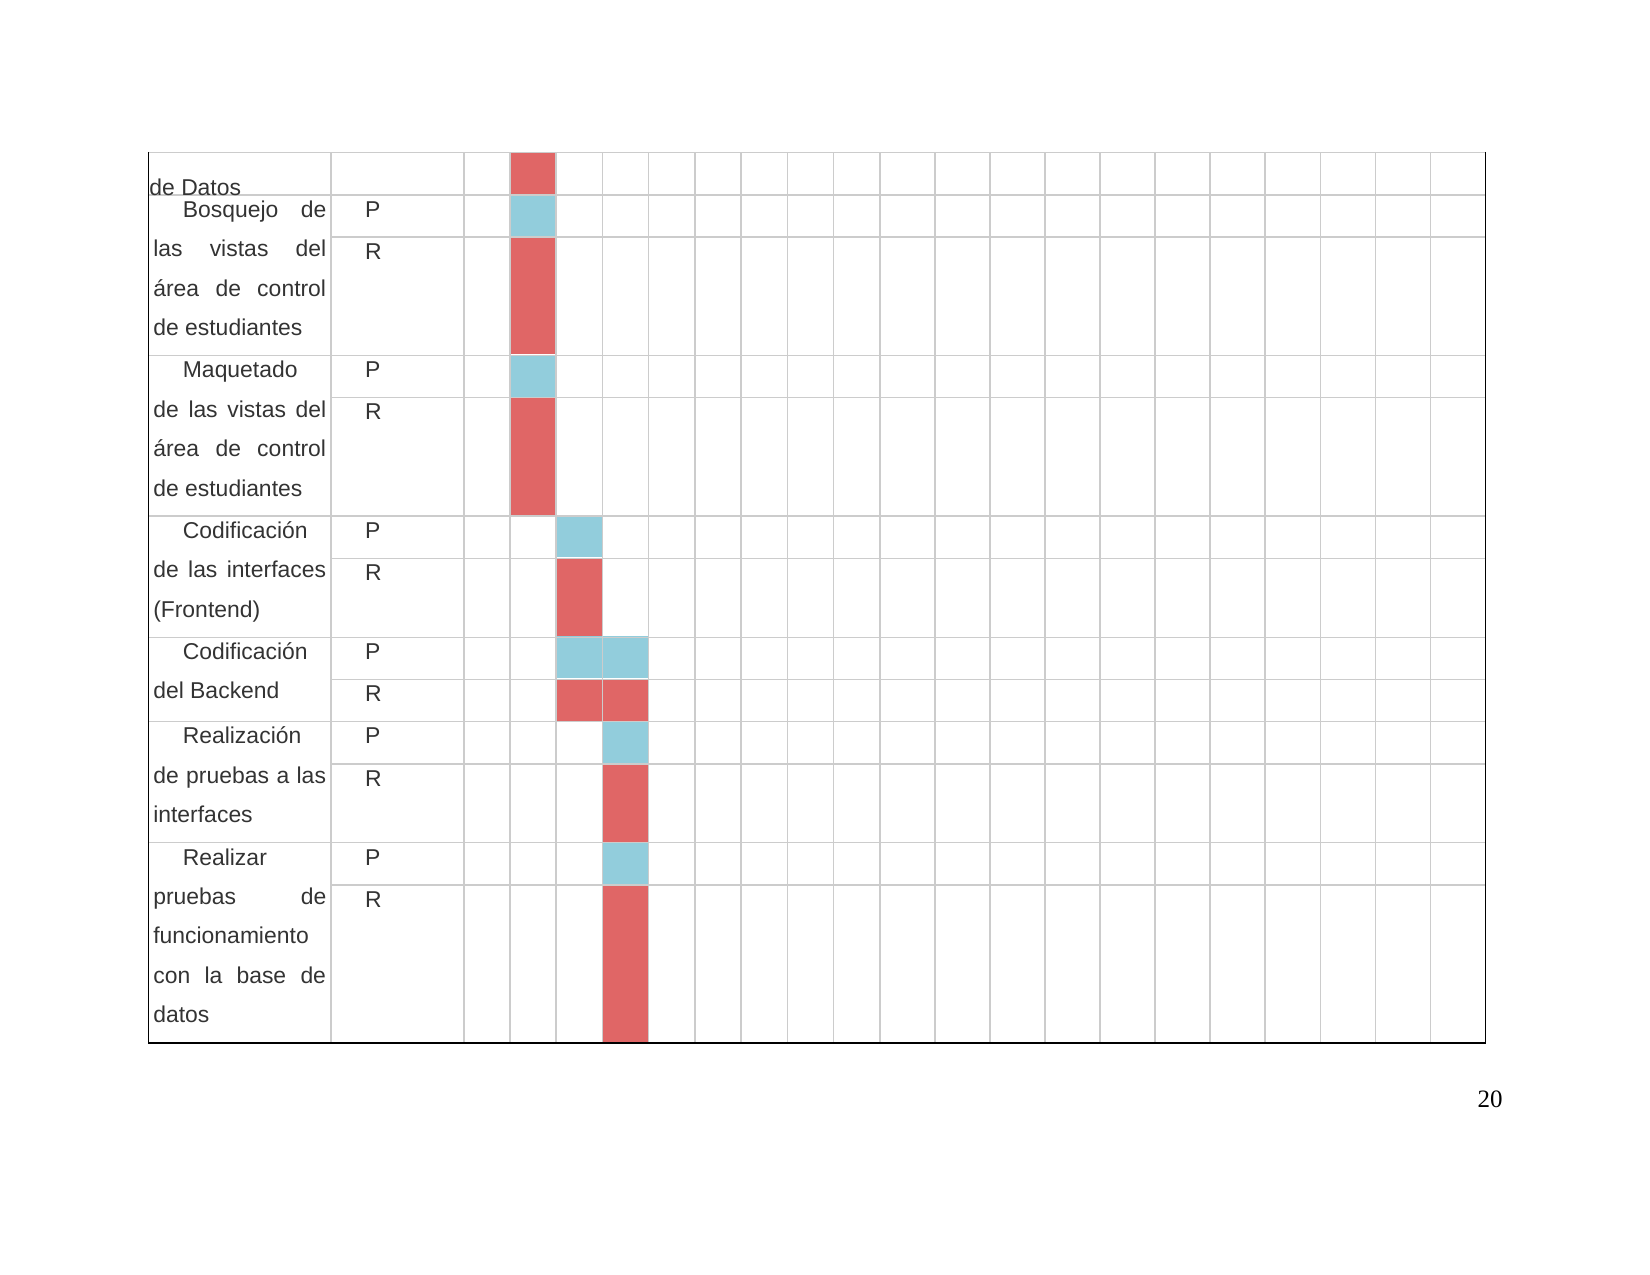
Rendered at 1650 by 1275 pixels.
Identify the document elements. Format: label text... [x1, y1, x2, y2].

table_cell [788, 886, 833, 1042]
table_cell [1266, 238, 1320, 354]
table_cell [742, 722, 787, 763]
table_cell [1101, 886, 1154, 1042]
table_cell [742, 153, 787, 194]
table_cell [696, 559, 740, 636]
table_cell [936, 722, 989, 763]
table_cell [991, 638, 1044, 678]
table_cell [465, 517, 509, 557]
table_cell [1211, 638, 1264, 678]
table_cell [1211, 398, 1264, 515]
table_cell [1156, 559, 1209, 636]
table_cell [511, 196, 555, 236]
table_cell [1101, 559, 1154, 636]
table_cell [881, 638, 934, 678]
table_cell [557, 398, 602, 515]
table_cell [834, 398, 879, 515]
table_cell [742, 886, 787, 1042]
table_cell [557, 843, 602, 884]
table_cell [834, 722, 879, 763]
table_cell [1376, 153, 1430, 194]
table_cell [1266, 638, 1320, 678]
table_cell [696, 398, 740, 515]
table_cell [1211, 559, 1264, 636]
table_cell [834, 238, 879, 354]
table_cell [991, 238, 1044, 354]
table_cell [1046, 356, 1099, 397]
table_cell P [332, 356, 463, 397]
table_cell [557, 638, 602, 678]
table_cell [991, 196, 1044, 236]
table_cell [649, 517, 694, 557]
table_cell [465, 196, 509, 236]
table_cell [1321, 765, 1375, 842]
table_cell [1046, 559, 1099, 636]
table_cell [1376, 886, 1430, 1042]
table_cell [1156, 153, 1209, 194]
table_cell [603, 680, 648, 721]
table_cell [465, 722, 509, 763]
table_cell [1321, 886, 1375, 1042]
table_cell [1431, 196, 1485, 236]
table_cell [557, 886, 602, 1042]
table_cell [881, 886, 934, 1042]
table_cell [991, 356, 1044, 397]
table_cell [1376, 638, 1430, 678]
table_cell [881, 153, 934, 194]
table_cell [1101, 765, 1154, 842]
table_cell [881, 398, 934, 515]
table_cell [834, 559, 879, 636]
table_cell P [332, 638, 463, 678]
table_cell [603, 638, 648, 678]
table_cell [1211, 843, 1264, 884]
table_cell [1101, 398, 1154, 515]
table_cell [1101, 638, 1154, 678]
table_cell [881, 238, 934, 354]
table_cell [465, 356, 509, 397]
table_cell [834, 153, 879, 194]
table_cell [465, 559, 509, 636]
table_cell [1046, 843, 1099, 884]
table_cell [1431, 722, 1485, 763]
table_cell [1266, 398, 1320, 515]
table_cell [1046, 680, 1099, 721]
table_cell [834, 356, 879, 397]
table_cell [511, 153, 555, 194]
table_cell [936, 765, 989, 842]
table_cell [511, 886, 555, 1042]
table_cell [788, 843, 833, 884]
table_cell [1266, 196, 1320, 236]
table_cell [788, 196, 833, 236]
table_cell [1101, 196, 1154, 236]
table_cell [991, 886, 1044, 1042]
table_cell [1101, 153, 1154, 194]
table_cell [881, 843, 934, 884]
table_cell [788, 680, 833, 721]
table_cell [1046, 153, 1099, 194]
table_cell [936, 517, 989, 557]
table_cell [1376, 517, 1430, 557]
table_cell [696, 638, 740, 678]
table_cell [1321, 517, 1375, 557]
table_cell [1321, 843, 1375, 884]
table_cell [603, 517, 648, 557]
table_cell [649, 638, 694, 678]
table_cell [1376, 680, 1430, 721]
table_cell [465, 680, 509, 721]
table_cell [742, 398, 787, 515]
table_cell [881, 722, 934, 763]
table_cell [1376, 559, 1430, 636]
table_cell [649, 843, 694, 884]
table_cell [557, 680, 602, 721]
table_cell [557, 765, 602, 842]
table_cell [742, 196, 787, 236]
table_cell [834, 886, 879, 1042]
table_cell [788, 356, 833, 397]
table_cell [1156, 680, 1209, 721]
table_cell [936, 638, 989, 678]
table_cell Realización de pruebas a las interfaces [149, 722, 330, 842]
table_cell [936, 398, 989, 515]
table_cell [511, 398, 555, 515]
table_cell [1431, 843, 1485, 884]
table_cell [936, 153, 989, 194]
table_cell Bosquejo de las vistas del área de control de estudiantes [149, 196, 330, 354]
table_cell [742, 765, 787, 842]
table_cell R [332, 559, 463, 636]
table_cell [696, 722, 740, 763]
table_cell [603, 765, 648, 842]
table_cell [511, 680, 555, 721]
table_cell [1321, 398, 1375, 515]
table_cell [465, 765, 509, 842]
table_cell [742, 517, 787, 557]
table_cell [1211, 765, 1264, 842]
table_cell [511, 238, 555, 354]
table_cell [1321, 238, 1375, 354]
table_cell [1101, 238, 1154, 354]
table_cell [465, 398, 509, 515]
table_cell [603, 722, 648, 763]
table_cell [1376, 765, 1430, 842]
table_cell R [332, 680, 463, 721]
table_cell [1156, 843, 1209, 884]
table_cell [1101, 843, 1154, 884]
table_cell P [332, 196, 463, 236]
table_cell R [332, 398, 463, 515]
table_cell [881, 356, 934, 397]
table_cell [1431, 238, 1485, 354]
table_cell [834, 638, 879, 678]
table_cell [1376, 238, 1430, 354]
table_cell [1266, 680, 1320, 721]
table_cell [742, 559, 787, 636]
table_cell [511, 843, 555, 884]
table_cell [788, 517, 833, 557]
table_cell [1211, 153, 1264, 194]
table_cell [557, 153, 602, 194]
table_cell [788, 559, 833, 636]
table_cell [696, 238, 740, 354]
table_cell [1156, 196, 1209, 236]
table_cell [696, 356, 740, 397]
table_cell [1046, 765, 1099, 842]
table_cell [1156, 238, 1209, 354]
table_cell P [332, 722, 463, 763]
table_cell [465, 153, 509, 194]
table_cell [557, 722, 602, 763]
table_cell P [332, 517, 463, 557]
table_cell [649, 196, 694, 236]
table_cell [1321, 196, 1375, 236]
table_cell [834, 765, 879, 842]
table_cell [557, 238, 602, 354]
table_cell [649, 559, 694, 636]
table_cell [1266, 722, 1320, 763]
table_cell [603, 153, 648, 194]
table_cell [788, 153, 833, 194]
table_cell [991, 680, 1044, 721]
table_cell [834, 196, 879, 236]
table_cell [696, 680, 740, 721]
table_cell [1376, 356, 1430, 397]
table_cell [936, 196, 989, 236]
table_cell [1266, 843, 1320, 884]
table_cell [465, 238, 509, 354]
table_cell [834, 680, 879, 721]
table_cell [788, 238, 833, 354]
table_cell P [332, 843, 463, 884]
table_cell R [332, 886, 463, 1042]
table_cell [1211, 517, 1264, 557]
table_cell [1156, 398, 1209, 515]
table_cell [603, 886, 648, 1042]
table_cell [742, 356, 787, 397]
table_cell [1156, 765, 1209, 842]
table_cell [991, 517, 1044, 557]
table_cell [881, 559, 934, 636]
table_cell [603, 356, 648, 397]
table_cell [603, 843, 648, 884]
table_cell [1156, 638, 1209, 678]
table_cell [603, 196, 648, 236]
table_cell [1101, 356, 1154, 397]
table_cell [936, 886, 989, 1042]
table_cell [834, 843, 879, 884]
table_cell [557, 356, 602, 397]
table_cell [603, 398, 648, 515]
table_cell [1376, 722, 1430, 763]
table_cell [834, 517, 879, 557]
table_cell [1376, 398, 1430, 515]
table_cell [1211, 238, 1264, 354]
table_cell [511, 356, 555, 397]
table_cell R [332, 765, 463, 842]
table_cell [881, 680, 934, 721]
table_cell [1211, 886, 1264, 1042]
table_cell [1431, 517, 1485, 557]
table_cell R [332, 153, 463, 194]
table_cell [1431, 680, 1485, 721]
table_cell [1321, 638, 1375, 678]
table_cell [742, 843, 787, 884]
table_cell [1156, 356, 1209, 397]
table_cell [696, 843, 740, 884]
table_cell [1266, 153, 1320, 194]
table_cell [1431, 638, 1485, 678]
table_cell [1266, 517, 1320, 557]
table_cell [936, 559, 989, 636]
table_cell [603, 238, 648, 354]
table_cell [936, 356, 989, 397]
table_cell [1431, 356, 1485, 397]
table_cell [742, 638, 787, 678]
table_cell [511, 722, 555, 763]
table_cell [788, 765, 833, 842]
table_cell [1321, 153, 1375, 194]
table_cell [991, 559, 1044, 636]
table_cell [696, 153, 740, 194]
table_cell [1156, 886, 1209, 1042]
table_cell [742, 238, 787, 354]
table_cell [1211, 196, 1264, 236]
table_cell [603, 559, 648, 636]
table_cell [1046, 886, 1099, 1042]
table_cell [696, 517, 740, 557]
table_cell [1211, 722, 1264, 763]
table_cell [649, 398, 694, 515]
table_cell [649, 356, 694, 397]
table_cell [649, 765, 694, 842]
table_cell [881, 517, 934, 557]
table_cell [465, 886, 509, 1042]
table_cell [511, 765, 555, 842]
table_cell [1431, 153, 1485, 194]
table_cell Realizar pruebas de funcionamiento con la base de datos [149, 843, 330, 1042]
table_cell [881, 196, 934, 236]
table_cell [1321, 356, 1375, 397]
table_cell Codificación de las interfaces (Frontend) [149, 517, 330, 636]
table_cell [991, 765, 1044, 842]
table_cell [1156, 722, 1209, 763]
table_cell [1431, 886, 1485, 1042]
table_cell [465, 638, 509, 678]
table_cell [649, 153, 694, 194]
table_cell [1046, 638, 1099, 678]
table_cell [557, 517, 602, 557]
table_cell [1431, 765, 1485, 842]
table_cell [1101, 722, 1154, 763]
table_cell [788, 398, 833, 515]
table_cell [1046, 722, 1099, 763]
table_cell [788, 722, 833, 763]
table_cell [1046, 238, 1099, 354]
table_cell [557, 196, 602, 236]
table_cell [1046, 196, 1099, 236]
table_cell [1266, 356, 1320, 397]
table_cell [1431, 398, 1485, 515]
table_cell Codificación del Backend [149, 638, 330, 721]
table_cell [1211, 680, 1264, 721]
table_cell [649, 238, 694, 354]
table_cell [991, 843, 1044, 884]
table_cell [936, 680, 989, 721]
table_cell [1376, 196, 1430, 236]
table_cell [511, 517, 555, 557]
table_cell [696, 886, 740, 1042]
table_cell [1321, 722, 1375, 763]
table_cell [557, 559, 602, 636]
table_cell [991, 722, 1044, 763]
table_cell R [332, 238, 463, 354]
table_cell [1321, 559, 1375, 636]
table_cell [1046, 398, 1099, 515]
table_cell [696, 196, 740, 236]
table_cell [1211, 356, 1264, 397]
table_cell [511, 559, 555, 636]
table_cell [1266, 559, 1320, 636]
table_cell [465, 843, 509, 884]
table_cell [1101, 680, 1154, 721]
table_cell [649, 680, 694, 721]
table_cell [991, 153, 1044, 194]
table_cell [881, 765, 934, 842]
table_cell [1046, 517, 1099, 557]
table_cell [649, 886, 694, 1042]
table_cell Maquetado de las vistas del área de control de estudiantes [149, 356, 330, 515]
table_cell [788, 638, 833, 678]
table_cell [696, 765, 740, 842]
table_cell [1156, 517, 1209, 557]
table_cell [1266, 765, 1320, 842]
table_cell [511, 638, 555, 678]
table_cell [1266, 886, 1320, 1042]
table_cell [742, 680, 787, 721]
table_cell [1101, 517, 1154, 557]
table_cell [991, 398, 1044, 515]
table_cell [1431, 559, 1485, 636]
table_cell [649, 722, 694, 763]
table_cell [1321, 680, 1375, 721]
table_cell [936, 238, 989, 354]
table_cell [1376, 843, 1430, 884]
table_cell [936, 843, 989, 884]
